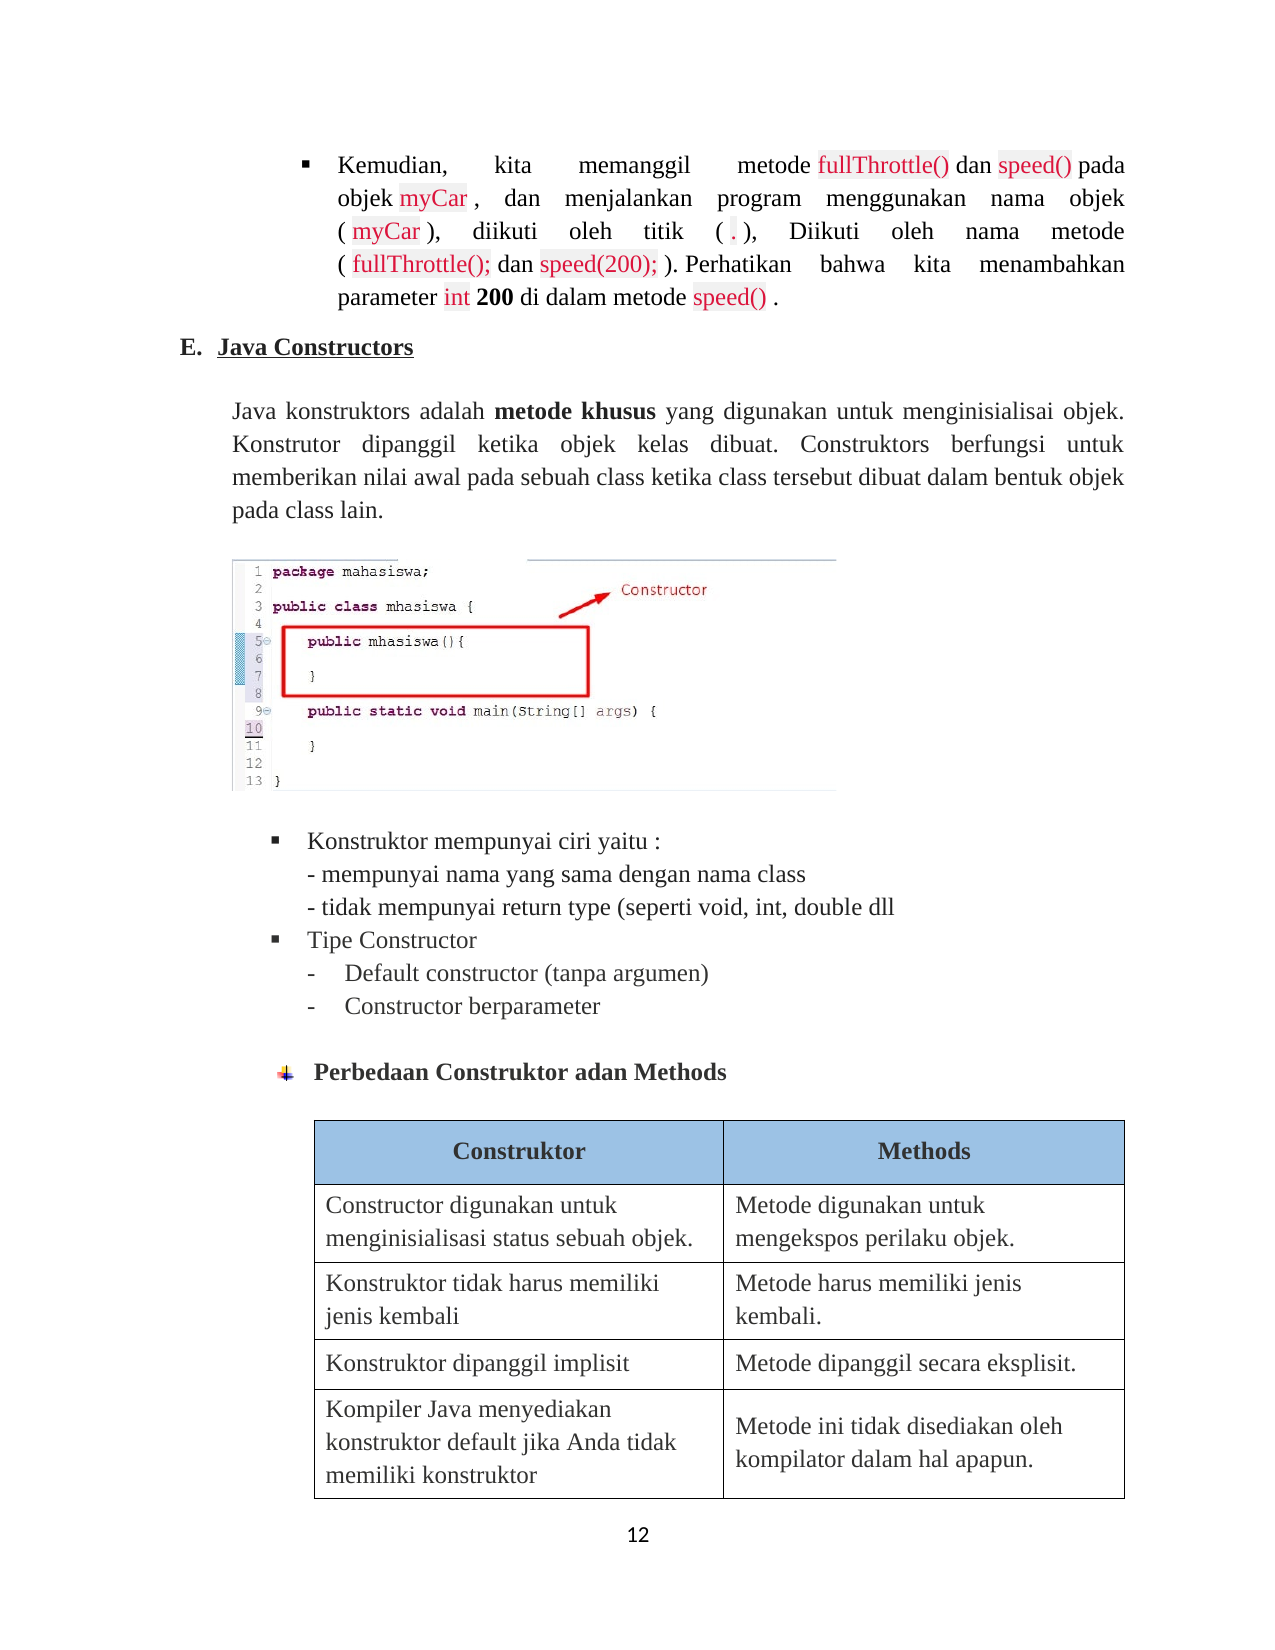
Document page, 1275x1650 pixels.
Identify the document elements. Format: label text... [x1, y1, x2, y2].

list Perbedaan Construktor adan Methods [276, 1057, 1125, 1086]
table_cell Metode digunakan untuk mengekspos perilaku objek. [724, 1185, 1124, 1262]
list Konstruktor mempunyai ciri yaitu : - mempunyai nama yang sama dengan nama class - tidak mempunyai return type (seperti void, int, double dll [269, 826, 1125, 921]
table_cell Konstruktor dipanggil implisit [315, 1340, 723, 1389]
list Kemudian, kita memanggil metode fullThrottle() dan speed() pada objek myCar , dan menjalankan program menggunakan nama objek ( myCar ), diikuti oleh titik ( . ), Diikuti oleh nama metode ( fullThrottle(); dan speed(200); ). Perhatikan bahwa kita menambahkan parameter int 200 di dalam metode speed() . [300, 150, 1125, 311]
table_cell Metode ini tidak disediakan oleh kompilator dalam hal apapun. [724, 1390, 1124, 1497]
list Tipe Constructor [269, 925, 1125, 954]
picture [277, 1064, 294, 1081]
list Default constructor (tanpa argumen) [307, 958, 1125, 987]
table_cell Metode dipanggil secara eksplisit. [724, 1340, 1124, 1389]
table_header Methods [724, 1121, 1124, 1184]
table_cell Konstruktor tidak harus memiliki jenis kembali [315, 1263, 723, 1339]
picture [231, 559, 837, 791]
table_cell Metode harus memiliki jenis kembali. [724, 1263, 1124, 1339]
list Constructor berparameter [307, 991, 1125, 1020]
text Java konstruktors adalah metode khusus yang digunakan untuk menginisialisai objek. Konstrutor dipanggil ketika objek kelas dibuat. Construktors berfungsi untuk memberikan nilai awal pada sebuah class ketika class tersebut dibuat dalam bentuk objek pada class lain. [232, 396, 1125, 524]
table_cell Kompiler Java menyediakan konstruktor default jika Anda tidak memiliki konstruktor [315, 1390, 723, 1497]
table_cell Constructor digunakan untuk menginisialisasi status sebuah objek. [315, 1185, 723, 1262]
list Java Constructors [179, 332, 1125, 361]
table_header Construktor [315, 1121, 723, 1184]
